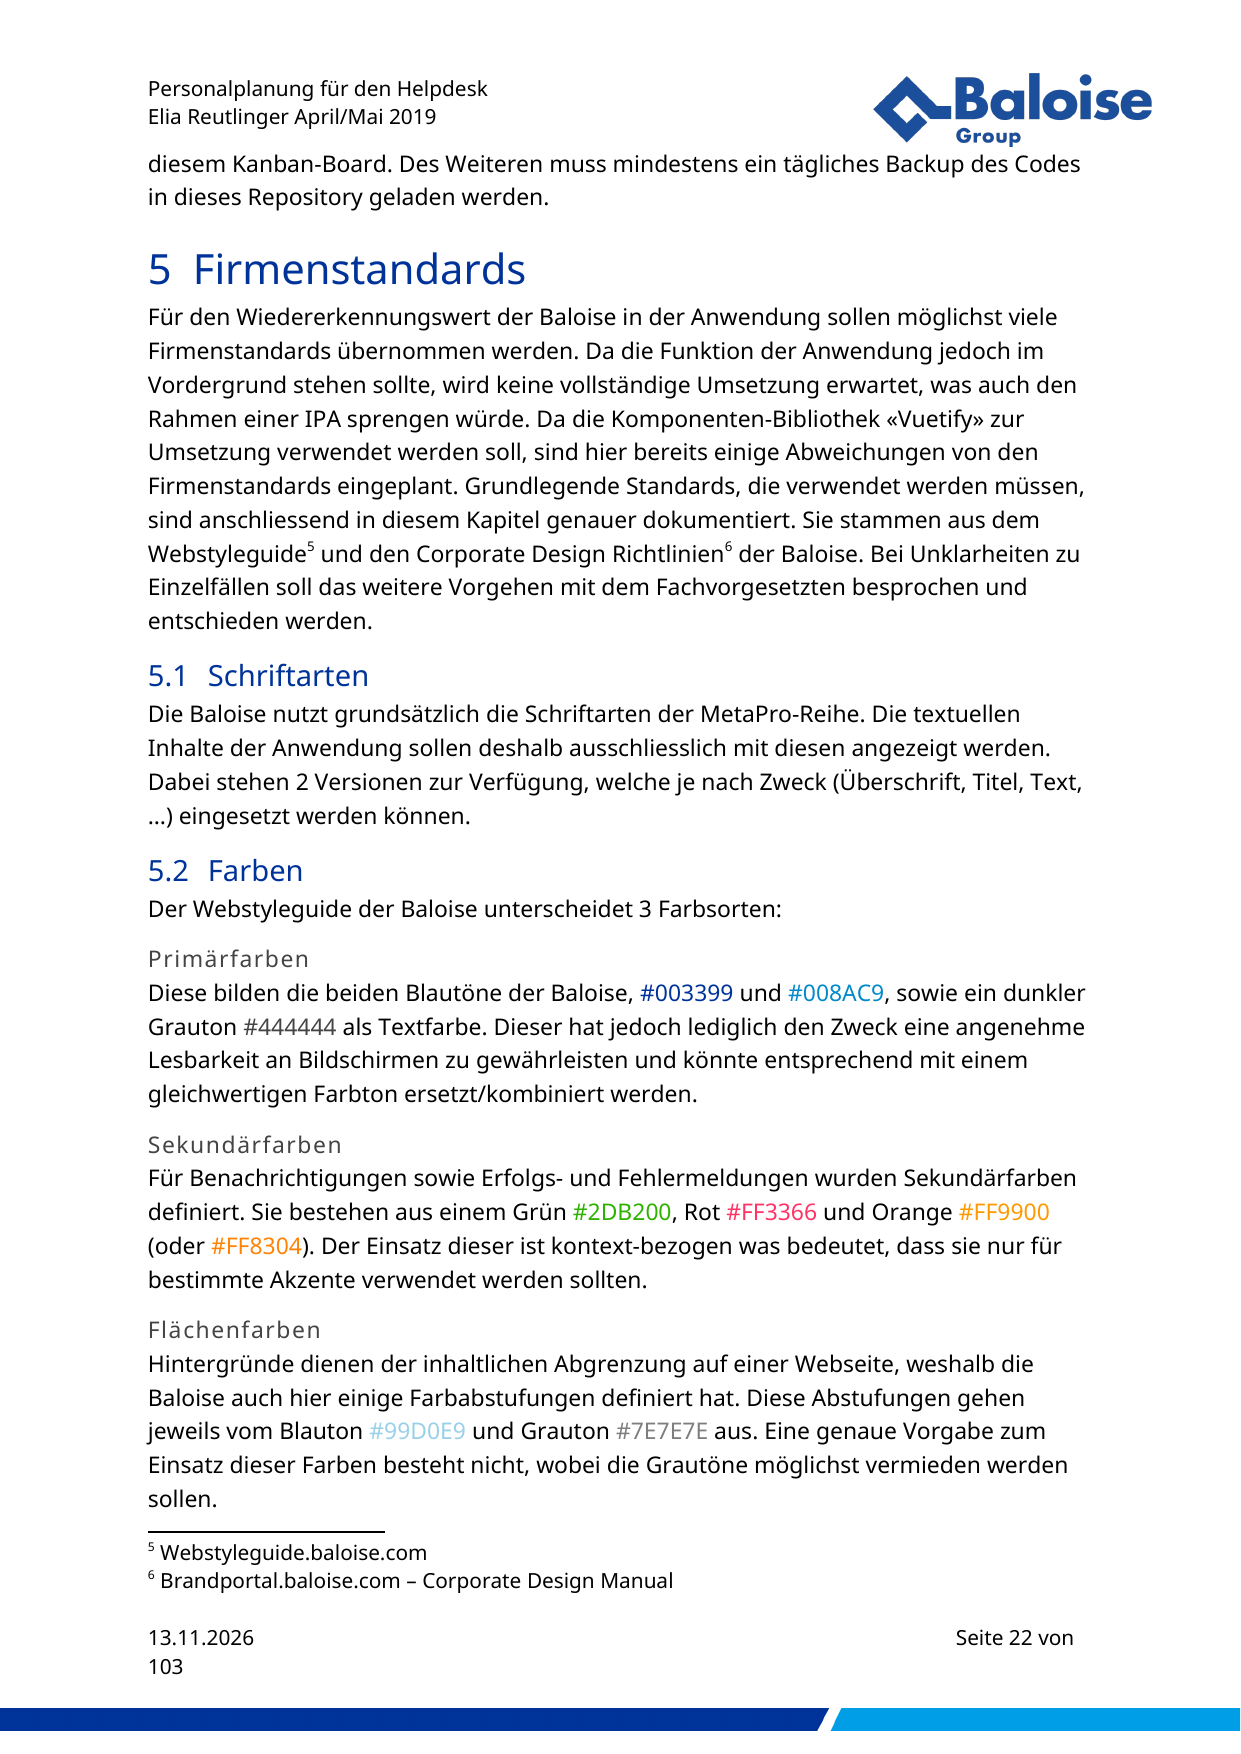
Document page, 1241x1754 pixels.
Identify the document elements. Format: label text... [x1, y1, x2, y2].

subtitle Flächenfarben [148, 1314, 1093, 1345]
subtitle Primärfarben [148, 943, 1093, 974]
text Der Webstyleguide der Baloise unterscheidet 3 Farbsorten: [148, 893, 1093, 924]
subtitle Sekundärfarben [148, 1129, 1093, 1160]
picture [0, 1708, 1241, 1733]
picture [873, 73, 1152, 147]
text Diese bilden die beiden Blautöne der Baloise, #003399 und #008AC9, sowie ein dunkler Grauton #444444 als Textfarbe. Dieser hat jedoch lediglich den Zweck eine angenehme Lesbarkeit an Bildschirmen zu gewährleisten und könnte entsprechend mit einem gleichwertigen Farbton ersetzt/kombiniert werden. [148, 977, 1093, 1109]
subtitle Firmenstandards [148, 240, 1093, 297]
subtitle Farben [148, 850, 1093, 890]
text Hintergründe dienen der inhaltlichen Abgrenzung auf einer Webseite, weshalb die Baloise auch hier einige Farbabstufungen definiert hat. Diese Abstufungen gehen jeweils vom Blauton #99D0E9 und Grauton #7E7E7E aus. Eine genaue Vorgabe zum Einsatz dieser Farben besteht nicht, wobei die Grautöne möglichst vermieden werden sollen. [148, 1348, 1093, 1514]
text Die Baloise nutzt grundsätzlich die Schriftarten der MetaPro-Reihe. Die textuellen Inhalte der Anwendung sollen deshalb ausschliesslich mit diesen angezeigt werden. Dabei stehen 2 Versionen zur Verfügung, welche je nach Zweck (Überschrift, Titel, Text, …) eingesetzt werden können. [148, 698, 1093, 831]
text Für Benachrichtigungen sowie Erfolgs- und Fehlermeldungen wurden Sekundärfarben definiert. Sie bestehen aus einem Grün #2DB200, Rot #FF3366 und Orange #FF9900 (oder #FF8304). Der Einsatz dieser ist kontext-bezogen was bedeutet, dass sie nur für bestimmte Akzente verwendet werden sollten. [148, 1162, 1093, 1295]
text Für den Wiedererkennungswert der Baloise in der Anwendung sollen möglichst viele Firmenstandards übernommen werden. Da die Funktion der Anwendung jedoch im Vordergrund stehen sollte, wird keine vollständige Umsetzung erwartet, was auch den Rahmen einer IPA sprengen würde. Da die Komponenten-Bibliothek «Vuetify» zur Umsetzung verwendet werden soll, sind hier bereits einige Abweichungen von den Firmenstandards eingeplant. Grundlegende Standards, die verwendet werden müssen, sind anschliessend in diesem Kapitel genauer dokumentiert. Sie stammen aus dem Webstyleguide und den Corporate Design Richtlinien der Baloise. Bei Unklarheiten zu Einzelfällen soll das weitere Vorgehen mit dem Fachvorgesetzten besprochen und entschieden werden. [148, 301, 1093, 636]
subtitle Schriftarten [148, 656, 1093, 695]
